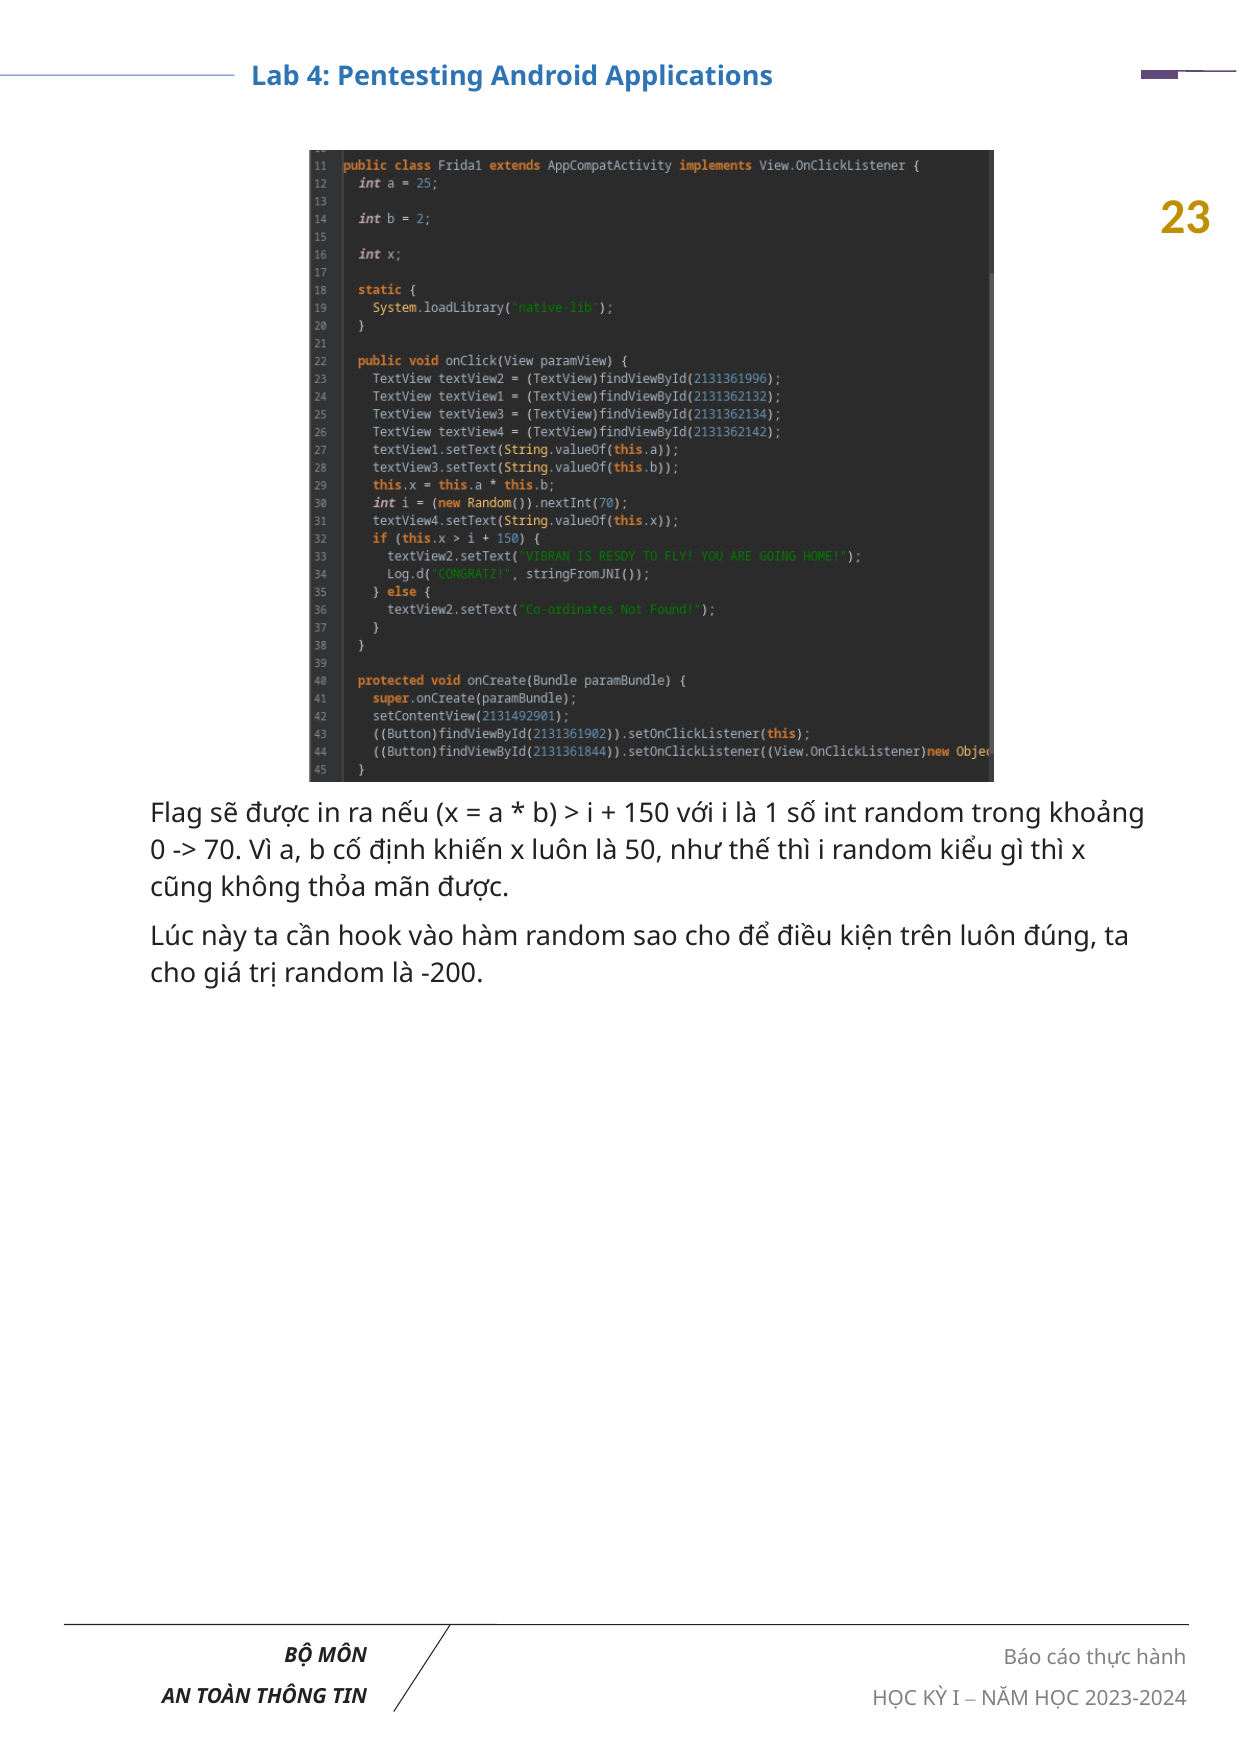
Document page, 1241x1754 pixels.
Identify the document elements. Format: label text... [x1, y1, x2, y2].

picture [309, 150, 994, 782]
text Flag sẽ được in ra nếu (x = a * b) > i + 150 với i là 1 số int random trong khoảng 0 -> 70. Vì a, b cố định khiến x luôn là 50, như thế thì i random kiểu gì thì x cũng không thỏa mãn được. [150, 794, 1153, 904]
text Lúc này ta cần hook vào hàm random sao cho để điều kiện trên luôn đúng, ta cho giá trị random là -200. [150, 917, 1153, 991]
